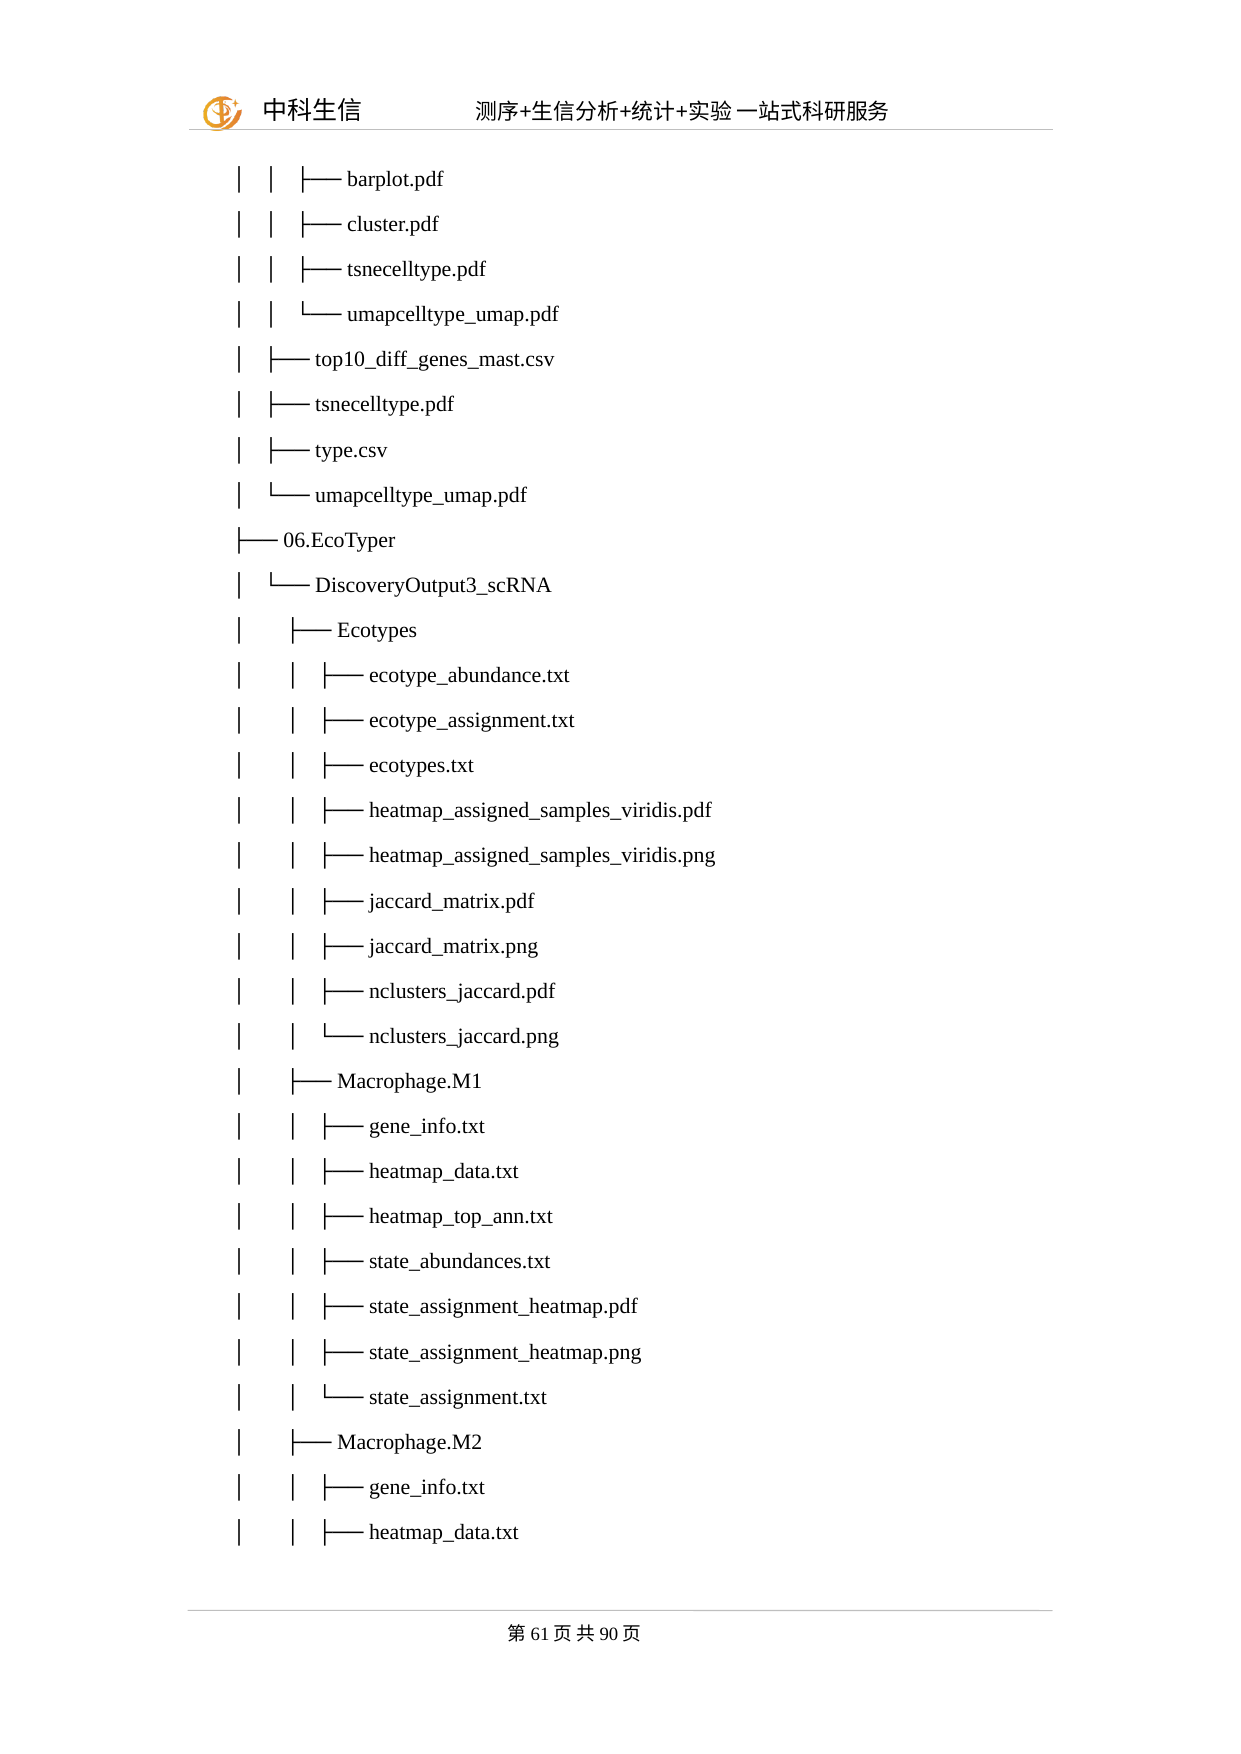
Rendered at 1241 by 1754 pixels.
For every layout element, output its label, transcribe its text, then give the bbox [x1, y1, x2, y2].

text │ │ ├── heatmap_top_ann.txt [187, 1200, 1053, 1232]
text │ │ ├── jaccard_matrix.png [187, 929, 1053, 962]
text │ │ ├── tsnecelltype.pdf [187, 252, 1053, 285]
text │ │ ├── cluster.pdf [187, 207, 1053, 240]
text │ │ ├── ecotype_abundance.txt [187, 658, 1053, 691]
text │ │ ├── heatmap_assigned_samples_viridis.pdf [187, 794, 1053, 826]
text │ │ └── umapcelltype_umap.pdf [187, 298, 1053, 330]
text │ │ ├── nclusters_jaccard.pdf [187, 974, 1053, 1007]
text │ └── DiscoveryOutput3_scRNA [187, 568, 1053, 601]
text │ ├── tsnecelltype.pdf [187, 388, 1053, 420]
text │ ├── Macrophage.M1 [187, 1064, 1053, 1097]
text │ │ ├── heatmap_assigned_samples_viridis.png [187, 839, 1053, 871]
text │ │ ├── state_abundances.txt [187, 1245, 1053, 1277]
text │ │ └── nclusters_jaccard.png [187, 1019, 1053, 1052]
text │ ├── top10_diff_genes_mast.csv [187, 343, 1053, 375]
text │ │ ├── gene_info.txt [187, 1470, 1053, 1503]
text │ │ └── state_assignment.txt [187, 1380, 1053, 1413]
text │ ├── type.csv [187, 433, 1053, 465]
text │ └── umapcelltype_umap.pdf [187, 478, 1053, 511]
text ├── 06.EcoTyper [187, 523, 1053, 556]
text │ │ ├── state_assignment_heatmap.png [187, 1335, 1053, 1367]
text │ │ ├── state_assignment_heatmap.pdf [187, 1290, 1053, 1322]
text │ │ ├── heatmap_data.txt [187, 1515, 1053, 1548]
picture [201, 94, 244, 129]
text │ │ ├── gene_info.txt [187, 1109, 1053, 1142]
text │ ├── Macrophage.M2 [187, 1425, 1053, 1458]
text │ │ ├── jaccard_matrix.pdf [187, 884, 1053, 916]
text │ ├── Ecotypes [187, 613, 1053, 646]
text │ │ ├── heatmap_data.txt [187, 1154, 1053, 1187]
text │ │ ├── ecotypes.txt [187, 749, 1053, 781]
text │ │ ├── barplot.pdf [187, 162, 1053, 195]
text │ │ ├── ecotype_assignment.txt [187, 703, 1053, 736]
